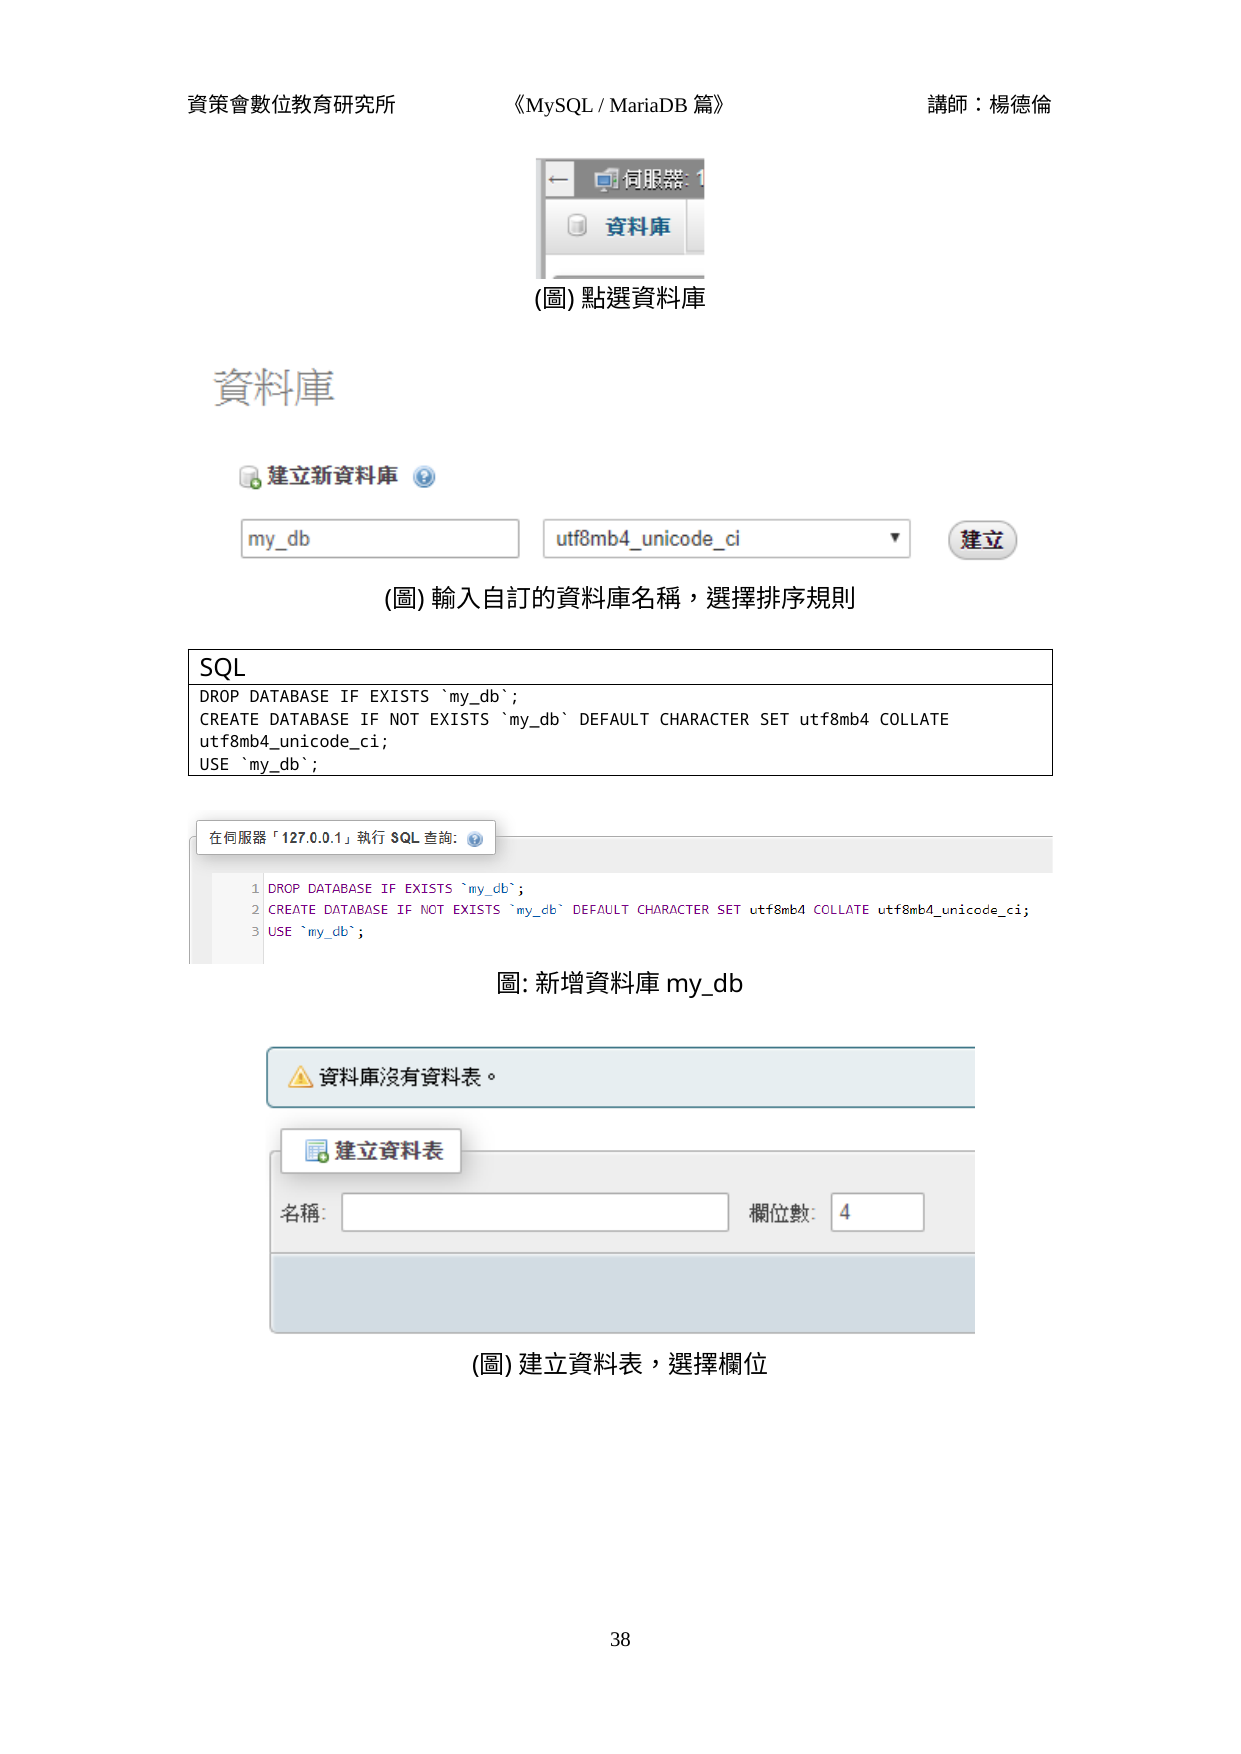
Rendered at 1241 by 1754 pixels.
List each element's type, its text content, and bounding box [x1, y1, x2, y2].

text (圖) 點選資料庫 [187, 278, 1053, 314]
picture [210, 348, 1030, 579]
text (圖) 輸入自訂的資料庫名稱，選擇排序規則 [187, 578, 1053, 614]
text 圖: 新增資料庫 my_db [187, 964, 1053, 999]
picture [535, 150, 705, 279]
text (圖) 建立資料表，選擇欄位 [187, 1344, 1053, 1381]
picture [265, 1033, 975, 1345]
table_header SQL [189, 650, 1052, 683]
table_cell DROP DATABASE IF EXISTS `my_db`; CREATE DATABASE IF NOT EXISTS `my_db` DEFAULT CHARACTER SET utf8mb4 COLLATE utf8mb4_unicode_ci; USE `my_db`; [189, 685, 1052, 775]
picture [187, 810, 1053, 964]
